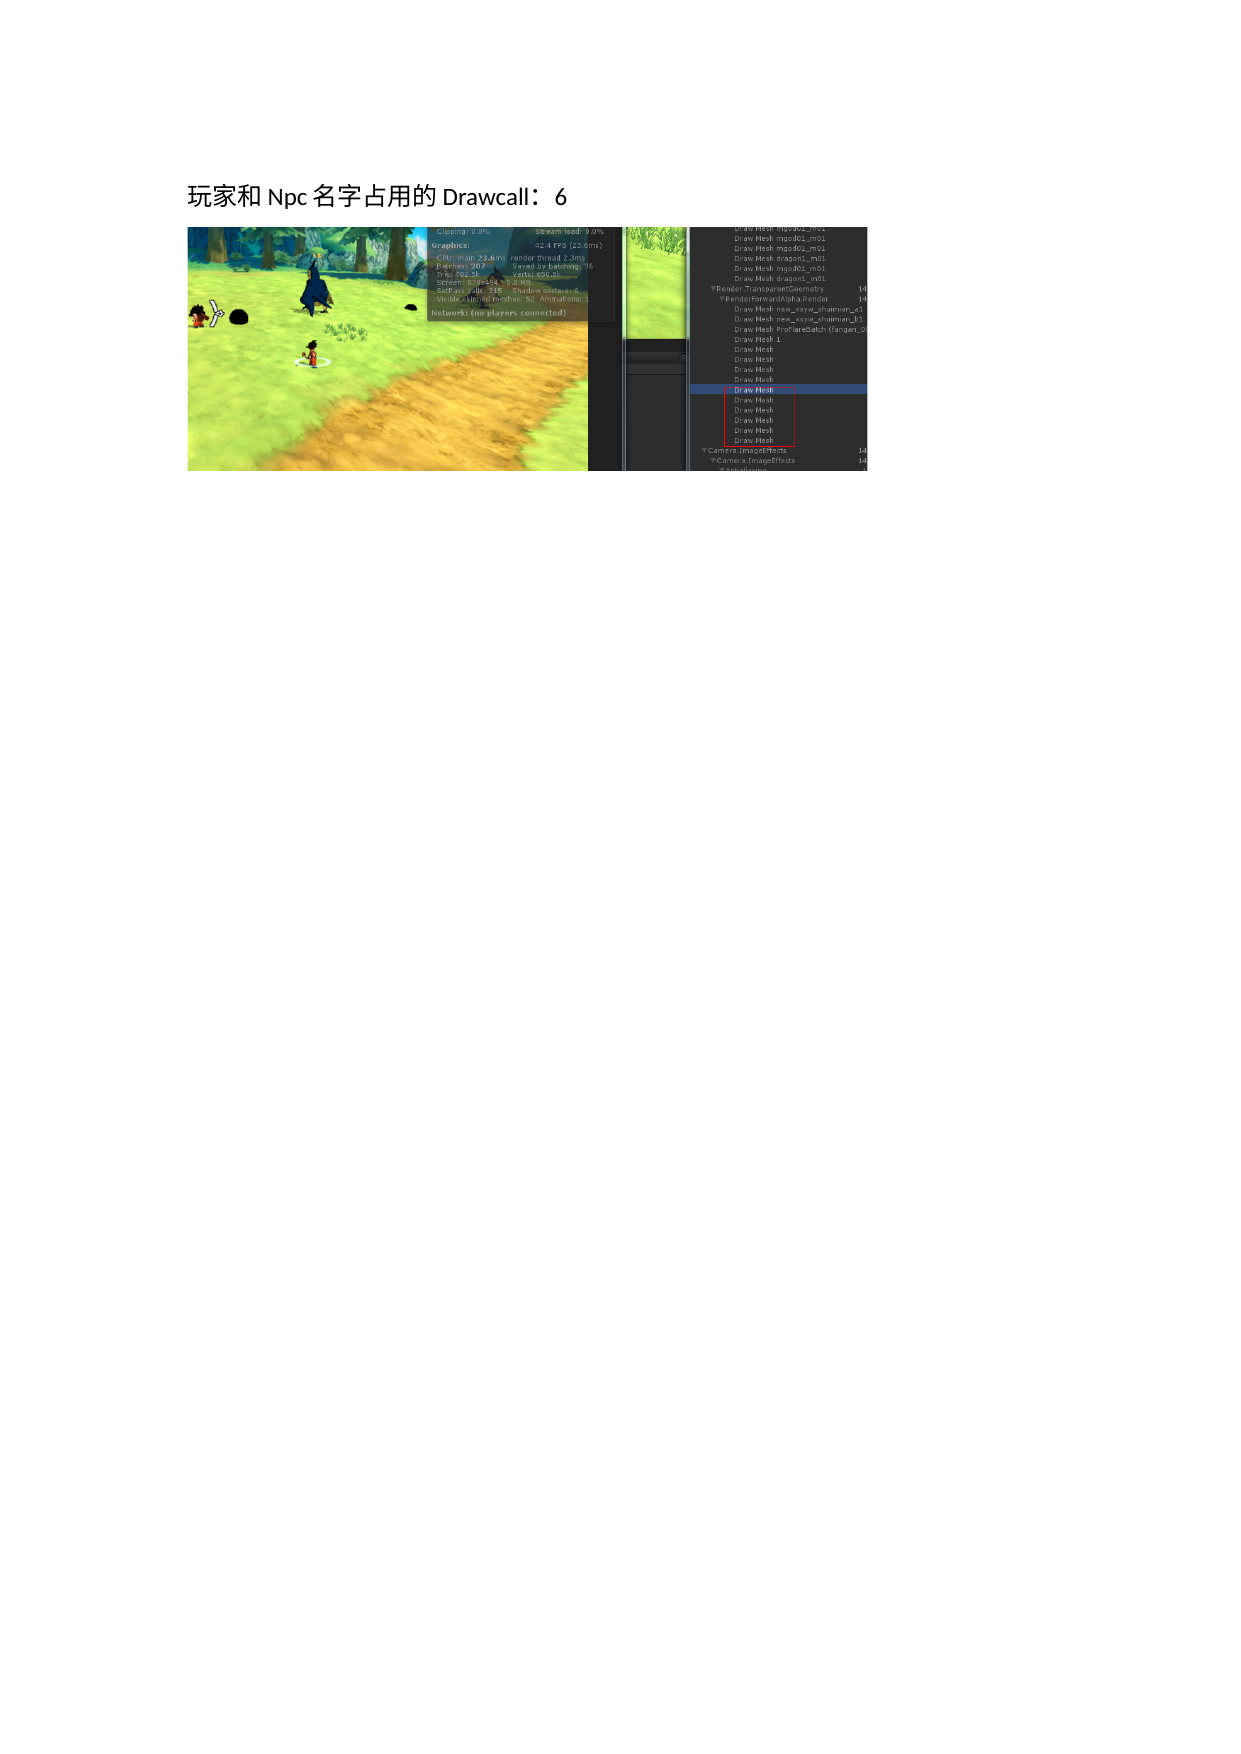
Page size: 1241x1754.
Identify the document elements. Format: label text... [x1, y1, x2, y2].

picture [187, 227, 868, 471]
picture [231, 253, 243, 260]
text 玩家和Npc名字占用的Drawcall：6 [187, 162, 1053, 227]
